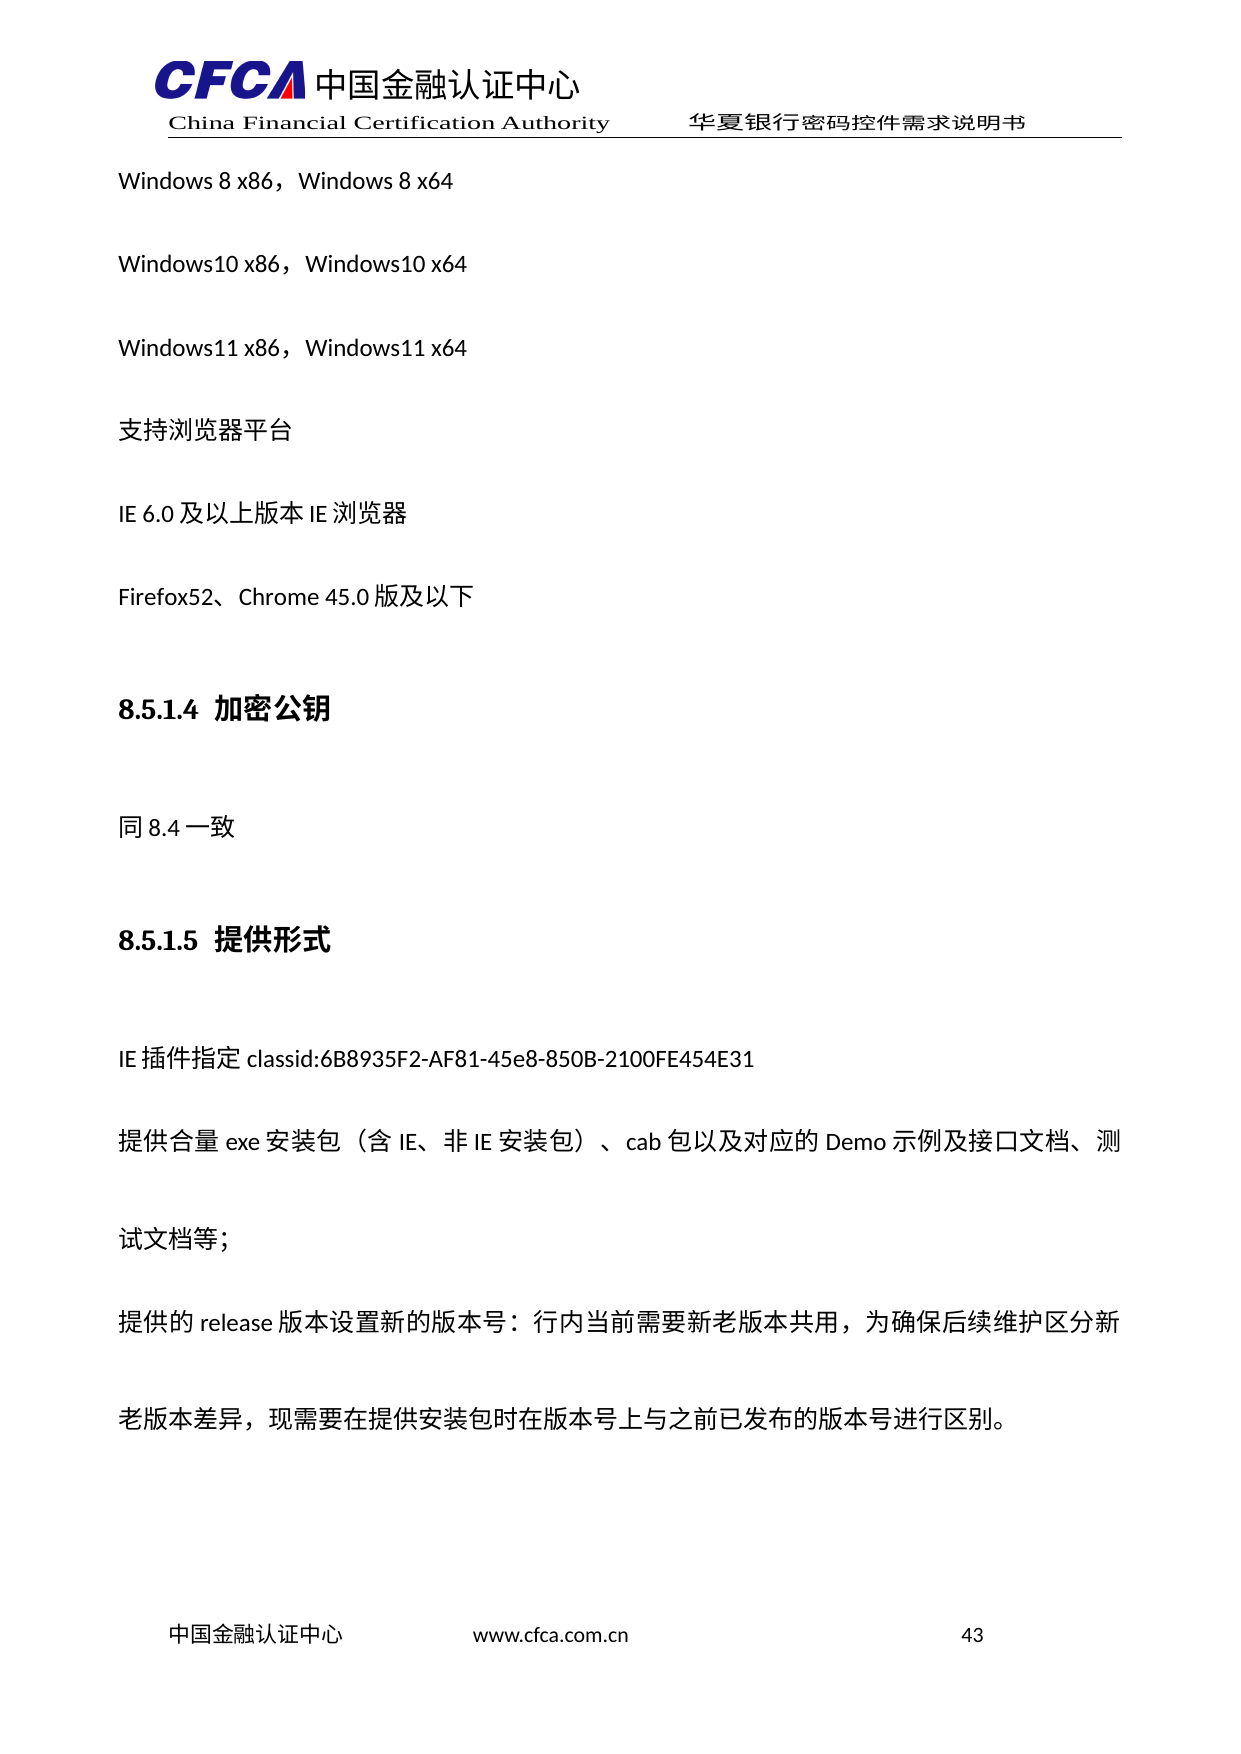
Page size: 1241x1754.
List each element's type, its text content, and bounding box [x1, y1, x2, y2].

text Windows11 x86，Windows11 x64 [118, 313, 1122, 378]
text 支持浏览器平台 [118, 396, 1122, 461]
text IE插件指定classid:6B8935F2-AF81-45e8-850B-2100FE454E31 [118, 1024, 1122, 1089]
text 提供的release版本设置新的版本号：行内当前需要新老版本共用，为确保后续维护区分新老版本差异，现需要在提供安装包时在版本号上与之前已发布的版本号进行区别。 [118, 1288, 1122, 1451]
text Firefox52、Chrome 45.0版及以下 [118, 562, 1122, 627]
subtitle 提供形式 [118, 905, 1122, 970]
text Windows 8 x86，Windows 8 x64 [118, 146, 1122, 211]
text 提供合量exe安装包（含IE、非IE安装包）、cab包以及对应的Demo示例及接口文档、测试文档等； [118, 1107, 1122, 1270]
text 同8.4一致 [118, 793, 1122, 858]
text Windows10 x86，Windows10 x64 [118, 229, 1122, 294]
subtitle 加密公钥 [118, 674, 1122, 739]
picture [155, 61, 306, 99]
text IE 6.0及以上版本IE浏览器 [118, 479, 1122, 544]
